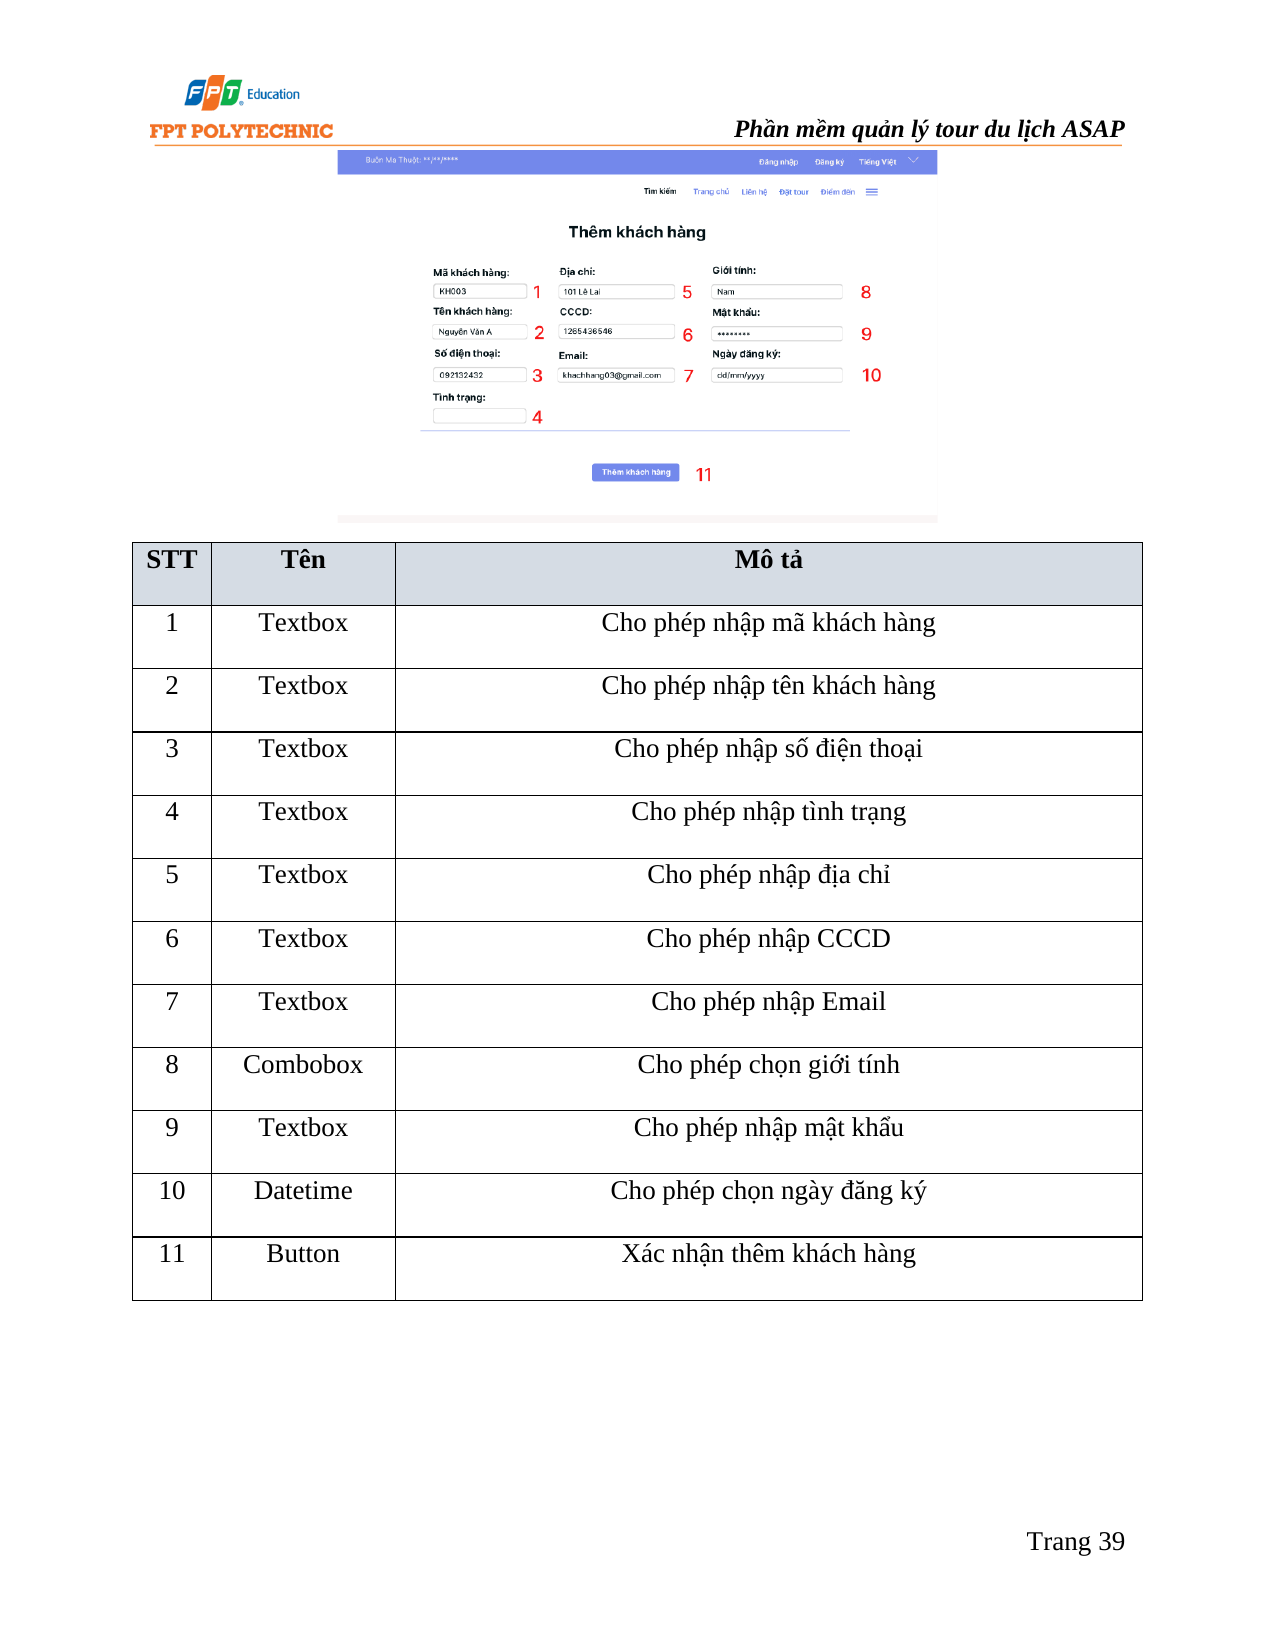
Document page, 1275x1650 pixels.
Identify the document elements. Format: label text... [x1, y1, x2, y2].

table_cell 6 [133, 922, 211, 984]
table_header Mô tả [396, 543, 1142, 605]
table_cell 8 [133, 1048, 211, 1110]
table_cell Textbox [212, 733, 395, 794]
table_cell Cho phép nhập Email [396, 985, 1142, 1047]
table_cell Datetime [212, 1174, 395, 1236]
table_cell Textbox [212, 859, 395, 921]
table_cell Textbox [212, 1111, 395, 1173]
table_cell Textbox [212, 922, 395, 984]
table_cell Cho phép chọn giới tính [396, 1048, 1142, 1110]
table_cell Xác nhận thêm khách hàng [396, 1238, 1142, 1299]
table_cell 1 [133, 606, 211, 668]
table_cell Textbox [212, 796, 395, 858]
picture [337, 150, 938, 523]
table_cell 2 [133, 669, 211, 731]
table_header STT [133, 543, 211, 605]
table_cell Cho phép nhập tên khách hàng [396, 669, 1142, 731]
table_cell Cho phép nhập địa chỉ [396, 859, 1142, 921]
table_cell 10 [133, 1174, 211, 1236]
table_cell Textbox [212, 985, 395, 1047]
table_cell Textbox [212, 669, 395, 731]
table_cell 4 [133, 796, 211, 858]
table_cell Combobox [212, 1048, 395, 1110]
table_header Tên [212, 543, 395, 605]
table_cell Button [212, 1238, 395, 1299]
table_cell Cho phép nhập mật khẩu [396, 1111, 1142, 1173]
table_cell 11 [133, 1238, 211, 1299]
table_cell Cho phép nhập mã khách hàng [396, 606, 1142, 668]
table_cell 3 [133, 733, 211, 794]
table_cell 7 [133, 985, 211, 1047]
table_cell Cho phép chọn ngày đăng ký [396, 1174, 1142, 1236]
table_cell Textbox [212, 606, 395, 668]
picture [150, 75, 333, 138]
table_cell Cho phép nhập CCCD [396, 922, 1142, 984]
table_cell 9 [133, 1111, 211, 1173]
table_cell 5 [133, 859, 211, 921]
table_cell Cho phép nhập tình trạng [396, 796, 1142, 858]
table_cell Cho phép nhập số điện thoại [396, 733, 1142, 794]
